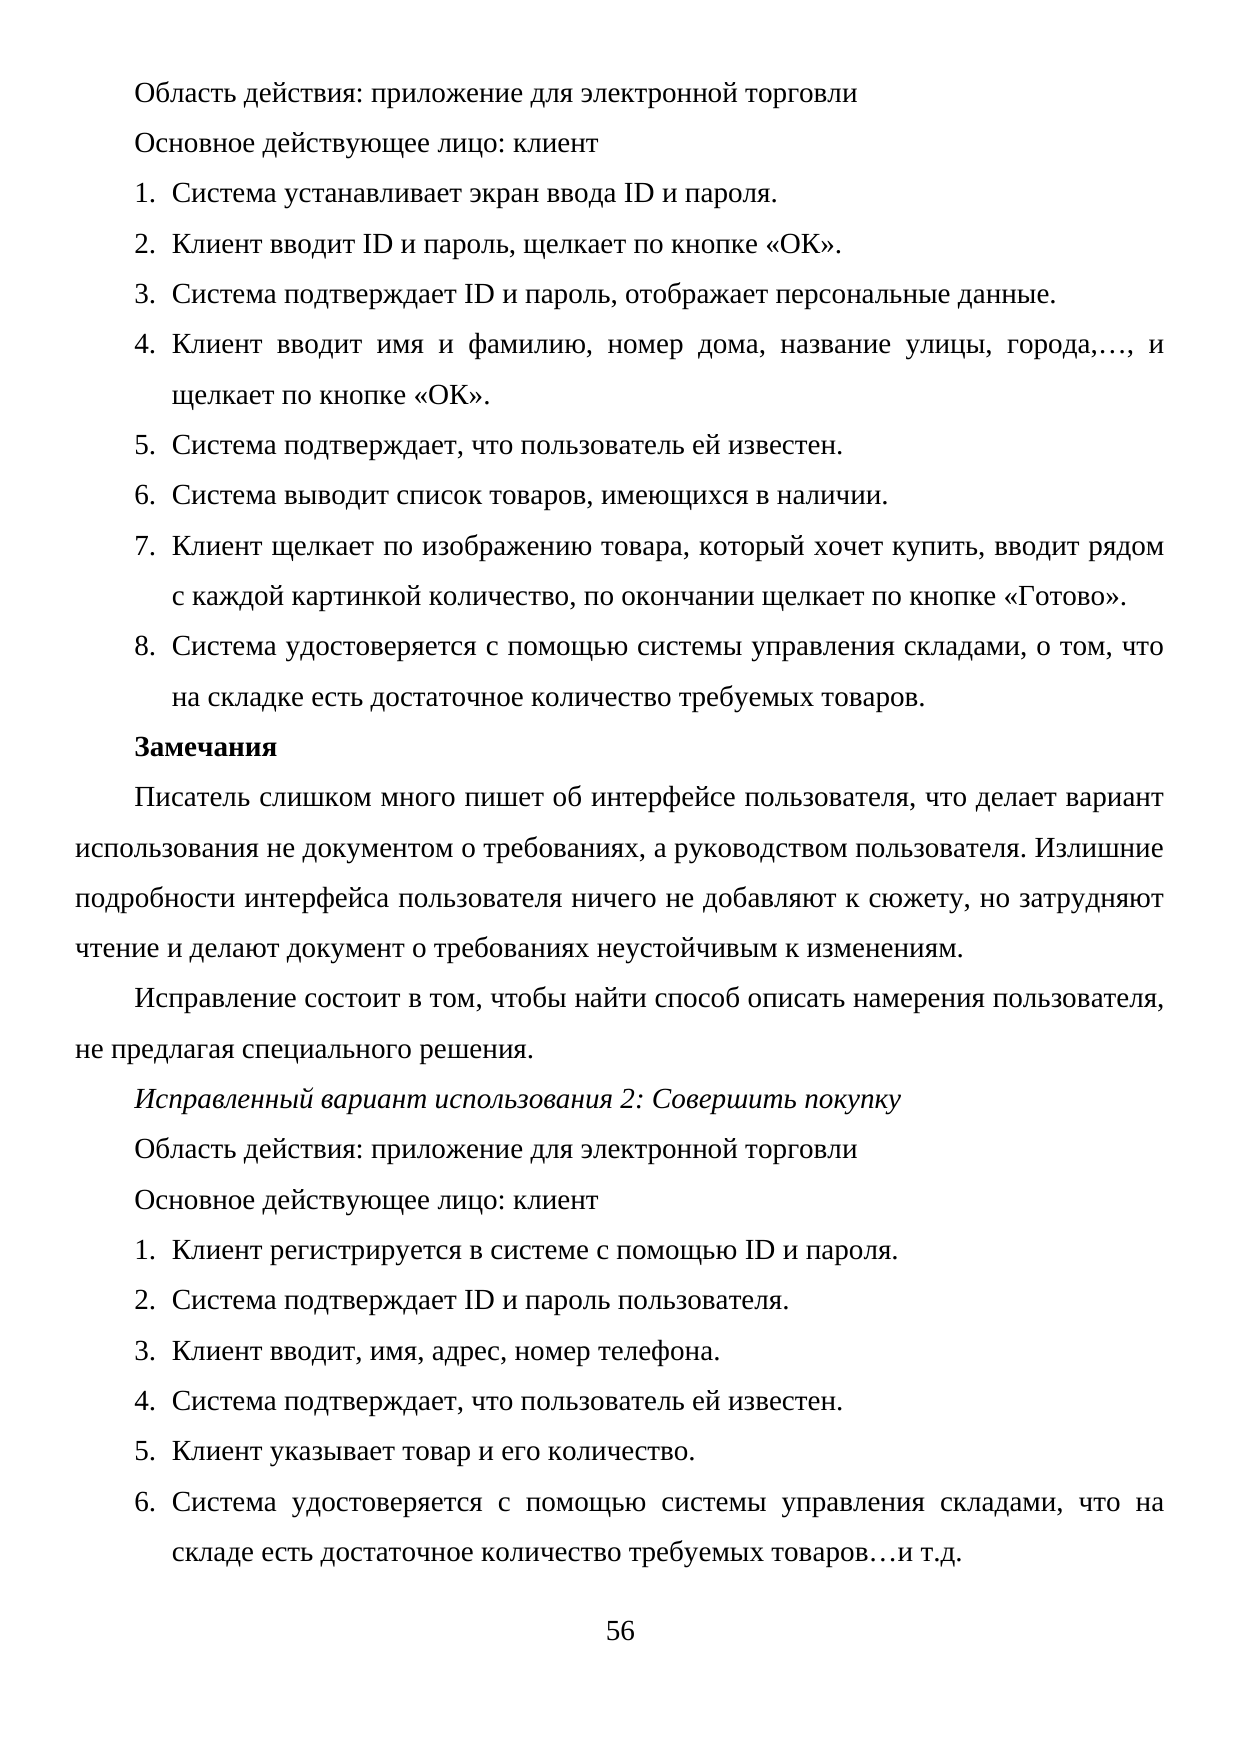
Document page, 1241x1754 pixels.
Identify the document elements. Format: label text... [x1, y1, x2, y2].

list Клиент указывает товар и его количество. [134, 1433, 1165, 1467]
list Система подтверждает ID и пароль пользователя. [134, 1282, 1165, 1316]
text Основное действующее лицо: клиент [75, 125, 1165, 159]
list Система подтверждает ID и пароль, отображает персональные данные. [134, 276, 1165, 310]
list Система устанавливает экран ввода ID и пароля. [134, 176, 1165, 209]
list Система удостоверяется с помощью системы управления складами, о том, что на складке есть достаточное количество требуемых товаров. [134, 628, 1165, 712]
list Клиент вводит имя и фамилию, номер дома, название улицы, города,…, и щелкает по кнопке «ОК». [134, 327, 1165, 410]
text Основное действующее лицо: клиент [75, 1182, 1165, 1215]
text Исправление состоит в том, чтобы найти способ описать намерения пользователя, не предлагая специального решения. [75, 981, 1165, 1064]
list Система удостоверяется с помощью системы управления складами, что на складе есть достаточное количество требуемых товаров…и т.д. [134, 1484, 1165, 1568]
list Система выводит список товаров, имеющихся в наличии. [134, 477, 1165, 511]
list Клиент вводит, имя, адрес, номер телефона. [134, 1333, 1165, 1366]
text Область действия: приложение для электронной торговли [75, 1132, 1165, 1165]
list Клиент щелкает по изображению товара, который хочет купить, вводит рядом с каждой картинкой количество, по окончании щелкает по кнопке «Готово». [134, 528, 1165, 612]
list Клиент регистрируется в системе с помощью ID и пароля. [134, 1232, 1165, 1266]
list Клиент вводит ID и пароль, щелкает по кнопке «ОК». [134, 226, 1165, 259]
text Писатель слишком много пишет об интерфейсе пользователя, что делает вариант использования не документом о требованиях, а руководством пользователя. Излишние подробности интерфейса пользователя ничего не добавляют к сюжету, но затрудняют чтение и делают документ о требованиях неустойчивым к изменениям. [75, 779, 1165, 964]
text Исправленный вариант использования 2: Совершить покупку [75, 1081, 1165, 1115]
text Область действия: приложение для электронной торговли [75, 75, 1165, 108]
text Замечания [75, 729, 1165, 763]
list Система подтверждает, что пользователь ей известен. [134, 1383, 1165, 1417]
list Система подтверждает, что пользователь ей известен. [134, 427, 1165, 461]
